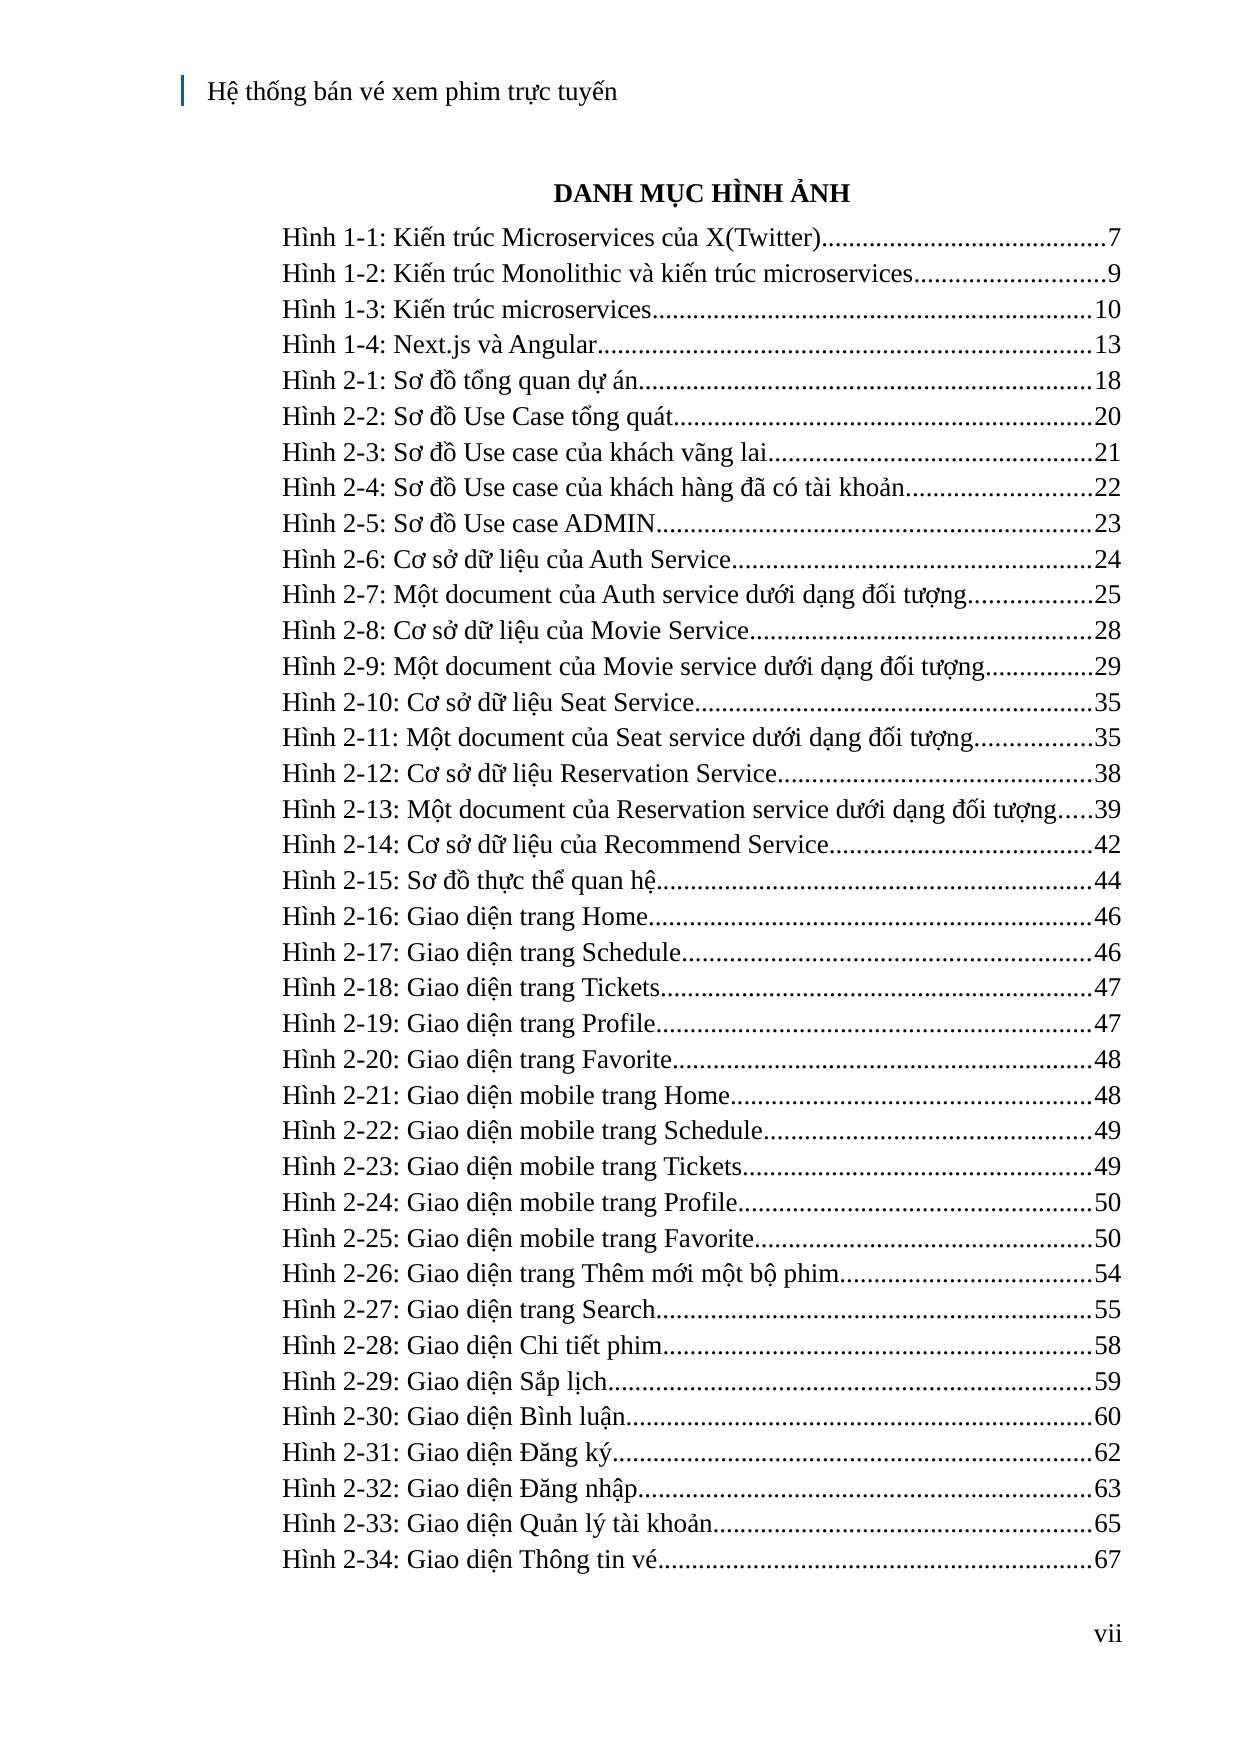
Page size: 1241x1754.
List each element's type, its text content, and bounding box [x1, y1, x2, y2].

text Hình 2-21: Giao diện mobile trang Home 48 [207, 1079, 1122, 1110]
subtitle DANH MỤC HÌNH ẢNH [282, 177, 1122, 208]
text Hình 2-13: Một document của Reservation service dưới dạng đối tượng 39 [207, 793, 1122, 824]
text Hình 2-16: Giao diện trang Home 46 [207, 900, 1122, 931]
text Hình 2-8: Cơ sở dữ liệu của Movie Service 28 [207, 614, 1122, 645]
text Hình 2-22: Giao diện mobile trang Schedule 49 [207, 1114, 1122, 1146]
text Hình 2-26: Giao diện trang Thêm mới một bộ phim 54 [207, 1257, 1122, 1288]
text Hình 2-34: Giao diện Thông tin vé 67 [207, 1543, 1122, 1574]
text Hình 2-30: Giao diện Bình luận 60 [207, 1400, 1122, 1431]
text Hình 2-20: Giao diện trang Favorite 48 [207, 1043, 1122, 1074]
text Hình 2-28: Giao diện Chi tiết phim 58 [207, 1329, 1122, 1360]
text Hình 2-5: Sơ đồ Use case ADMIN 23 [207, 507, 1122, 538]
text Hình 2-29: Giao diện Sắp lịch 59 [207, 1364, 1122, 1396]
text Hình 2-24: Giao diện mobile trang Profile 50 [207, 1186, 1122, 1217]
text Hình 1-4: Next.js và Angular 13 [207, 328, 1122, 359]
text Hình 1-2: Kiến trúc Monolithic và kiến trúc microservices 9 [207, 257, 1122, 288]
text Hình 2-15: Sơ đồ thực thể quan hệ 44 [207, 864, 1122, 896]
text Hình 2-3: Sơ đồ Use case của khách vãng lai 21 [207, 436, 1122, 467]
text Hình 2-33: Giao diện Quản lý tài khoản 65 [207, 1507, 1122, 1539]
text Hình 2-7: Một document của Auth service dưới dạng đối tượng 25 [207, 578, 1122, 610]
text Hình 2-19: Giao diện trang Profile 47 [207, 1007, 1122, 1038]
text Hình 2-9: Một document của Movie service dưới dạng đối tượng 29 [207, 650, 1122, 681]
text Hình 1-3: Kiến trúc microservices 10 [207, 293, 1122, 324]
text Hình 1-1: Kiến trúc Microservices của X(Twitter) 7 [207, 221, 1122, 252]
text Hình 2-12: Cơ sở dữ liệu Reservation Service 38 [207, 757, 1122, 788]
text Hình 2-25: Giao diện mobile trang Favorite 50 [207, 1222, 1122, 1253]
text Hình 2-10: Cơ sở dữ liệu Seat Service 35 [207, 686, 1122, 717]
text Hình 2-17: Giao diện trang Schedule 46 [207, 936, 1122, 967]
text Hình 2-2: Sơ đồ Use Case tổng quát 20 [207, 400, 1122, 431]
text Hình 2-32: Giao diện Đăng nhập 63 [207, 1472, 1122, 1503]
text Hình 2-1: Sơ đồ tổng quan dự án 18 [207, 364, 1122, 395]
text Hình 2-11: Một document của Seat service dưới dạng đối tượng 35 [207, 721, 1122, 753]
text Hình 2-4: Sơ đồ Use case của khách hàng đã có tài khoản 22 [207, 471, 1122, 502]
text Hình 2-23: Giao diện mobile trang Tickets 49 [207, 1150, 1122, 1181]
text Hình 2-14: Cơ sở dữ liệu của Recommend Service 42 [207, 829, 1122, 860]
text Hình 2-27: Giao diện trang Search 55 [207, 1293, 1122, 1324]
text Hình 2-18: Giao diện trang Tickets 47 [207, 972, 1122, 1003]
text Hình 2-31: Giao diện Đăng ký 62 [207, 1436, 1122, 1467]
text Hình 2-6: Cơ sở dữ liệu của Auth Service 24 [207, 543, 1122, 574]
